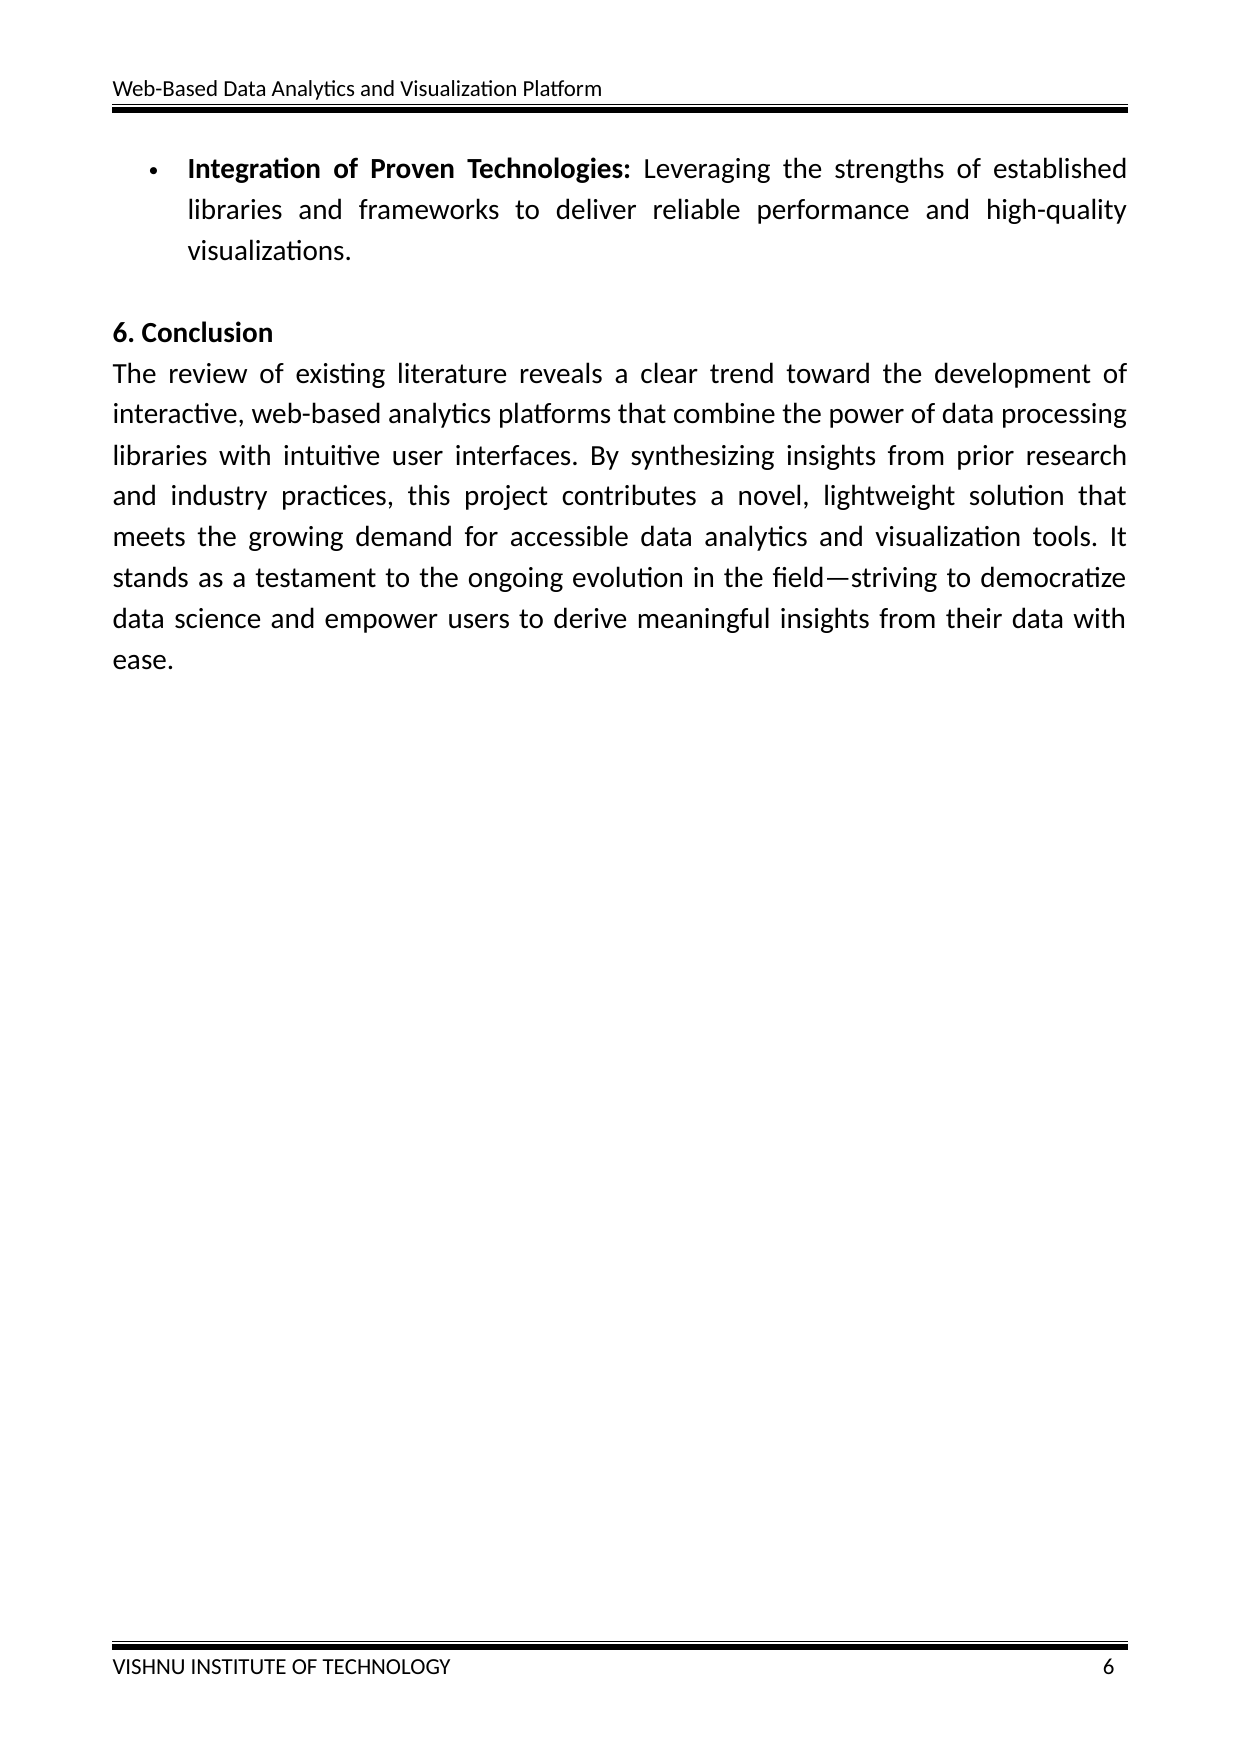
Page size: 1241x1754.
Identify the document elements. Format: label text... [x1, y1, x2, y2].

text The review of existing literature reveals a clear trend toward the development of interactive, web-based analytics platforms that combine the power of data processing libraries with intuitive user interfaces. By synthesizing insights from prior research and industry practices, this project contributes a novel, lightweight solution that meets the growing demand for accessible data analytics and visualization tools. It stands as a testament to the ongoing evolution in the field—striving to democratize data science and empower users to derive meaningful insights from their data with ease. [112, 355, 1128, 677]
text 6. Conclusion [112, 314, 1128, 349]
list Integration of Proven Technologies: Leveraging the strengths of established libraries and frameworks to deliver reliable performance and high-quality visualizations. [150, 150, 1128, 267]
